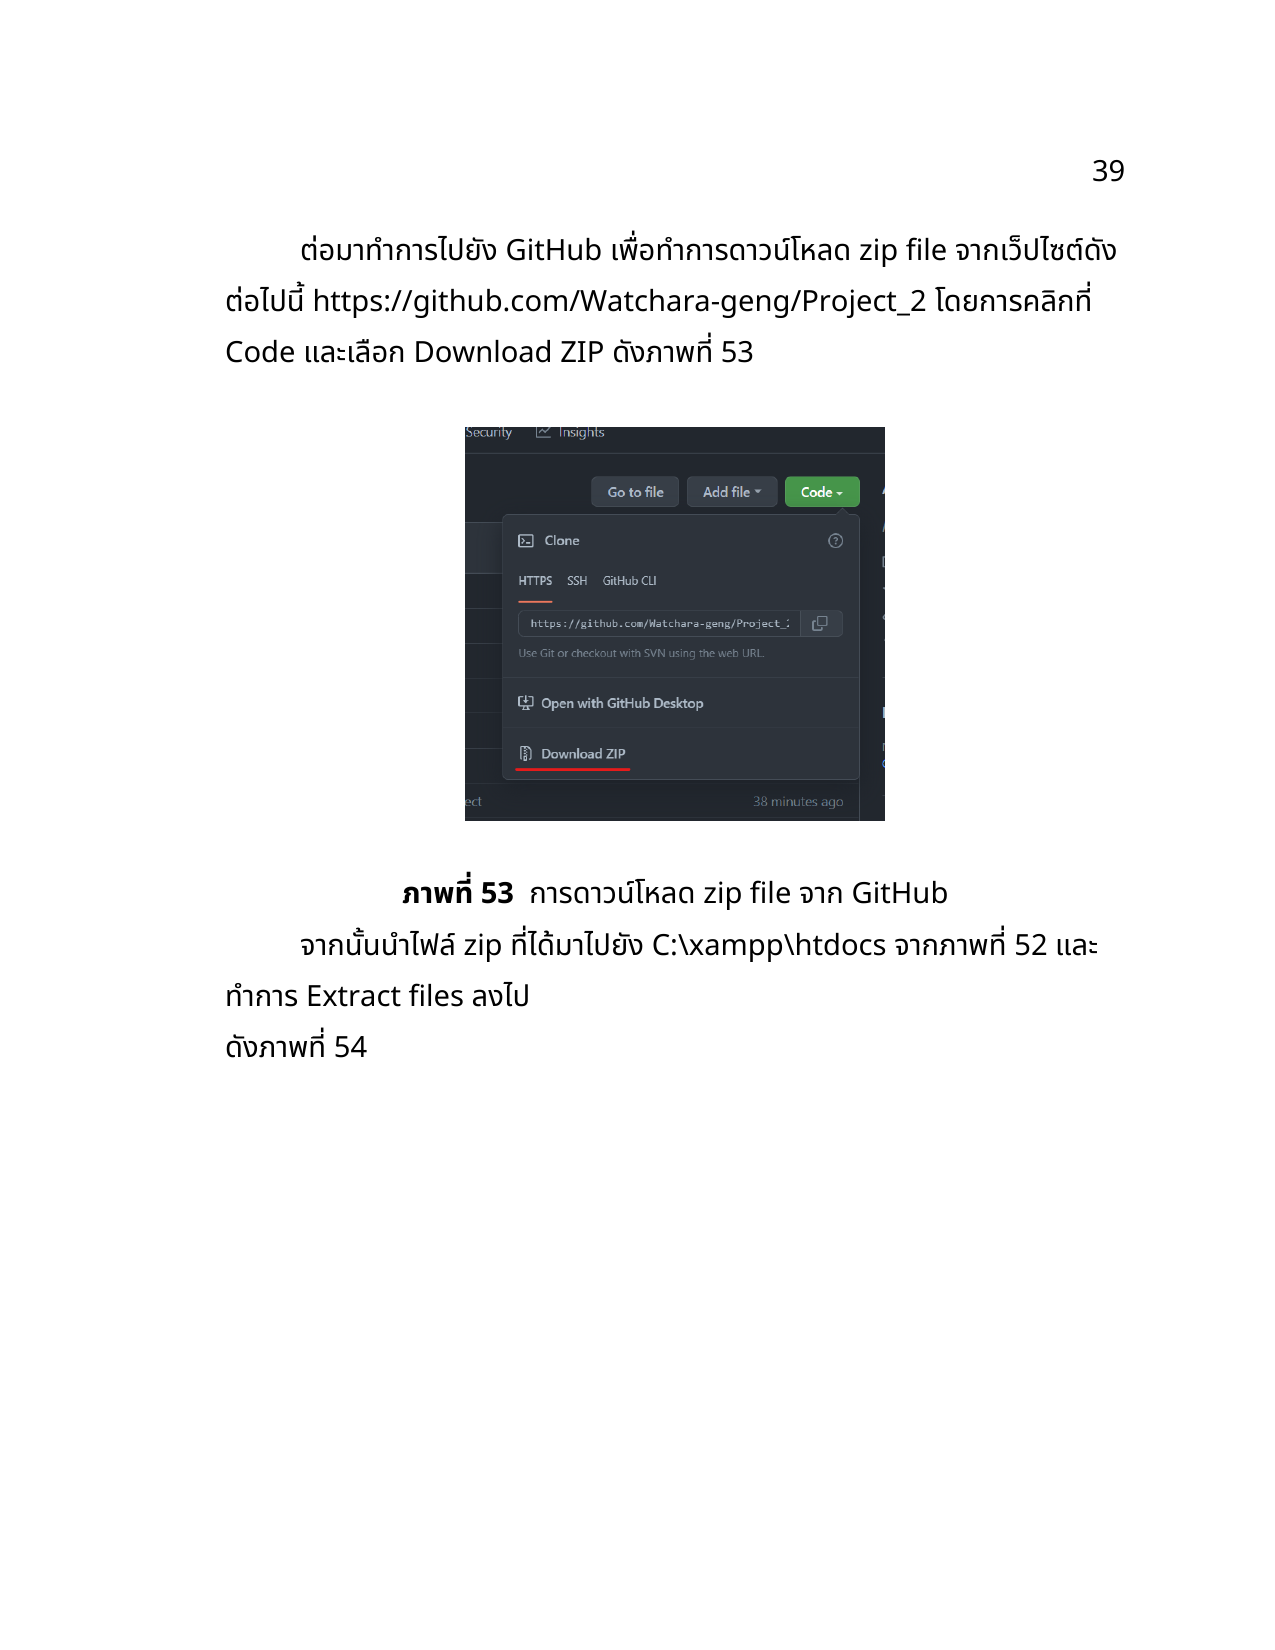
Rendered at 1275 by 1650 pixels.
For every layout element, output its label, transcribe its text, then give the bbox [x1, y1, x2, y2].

text ดังภาพที่ 54 [225, 1026, 1125, 1070]
picture [465, 427, 885, 821]
text จากนั้นนำไฟล์ zip ที่ได้มาไปยัง C:\xampp\htdocs จากภาพที่ 52 และทำการ Extract files ลงไป [225, 924, 1125, 1019]
text ต่อมาทำการไปยัง GitHub เพื่อทำการดาวน์โหลด zip file จากเว็ปไซต์ดังต่อไปนี้ https://github.com/Watchara-geng/Project_2 โดยการคลิกที่ Code และเลือก Download ZIP ดังภาพที่ 53 [225, 229, 1125, 375]
text ภาพที่ 53 การดาวน์โหลด zip file จาก GitHub [225, 872, 1125, 916]
